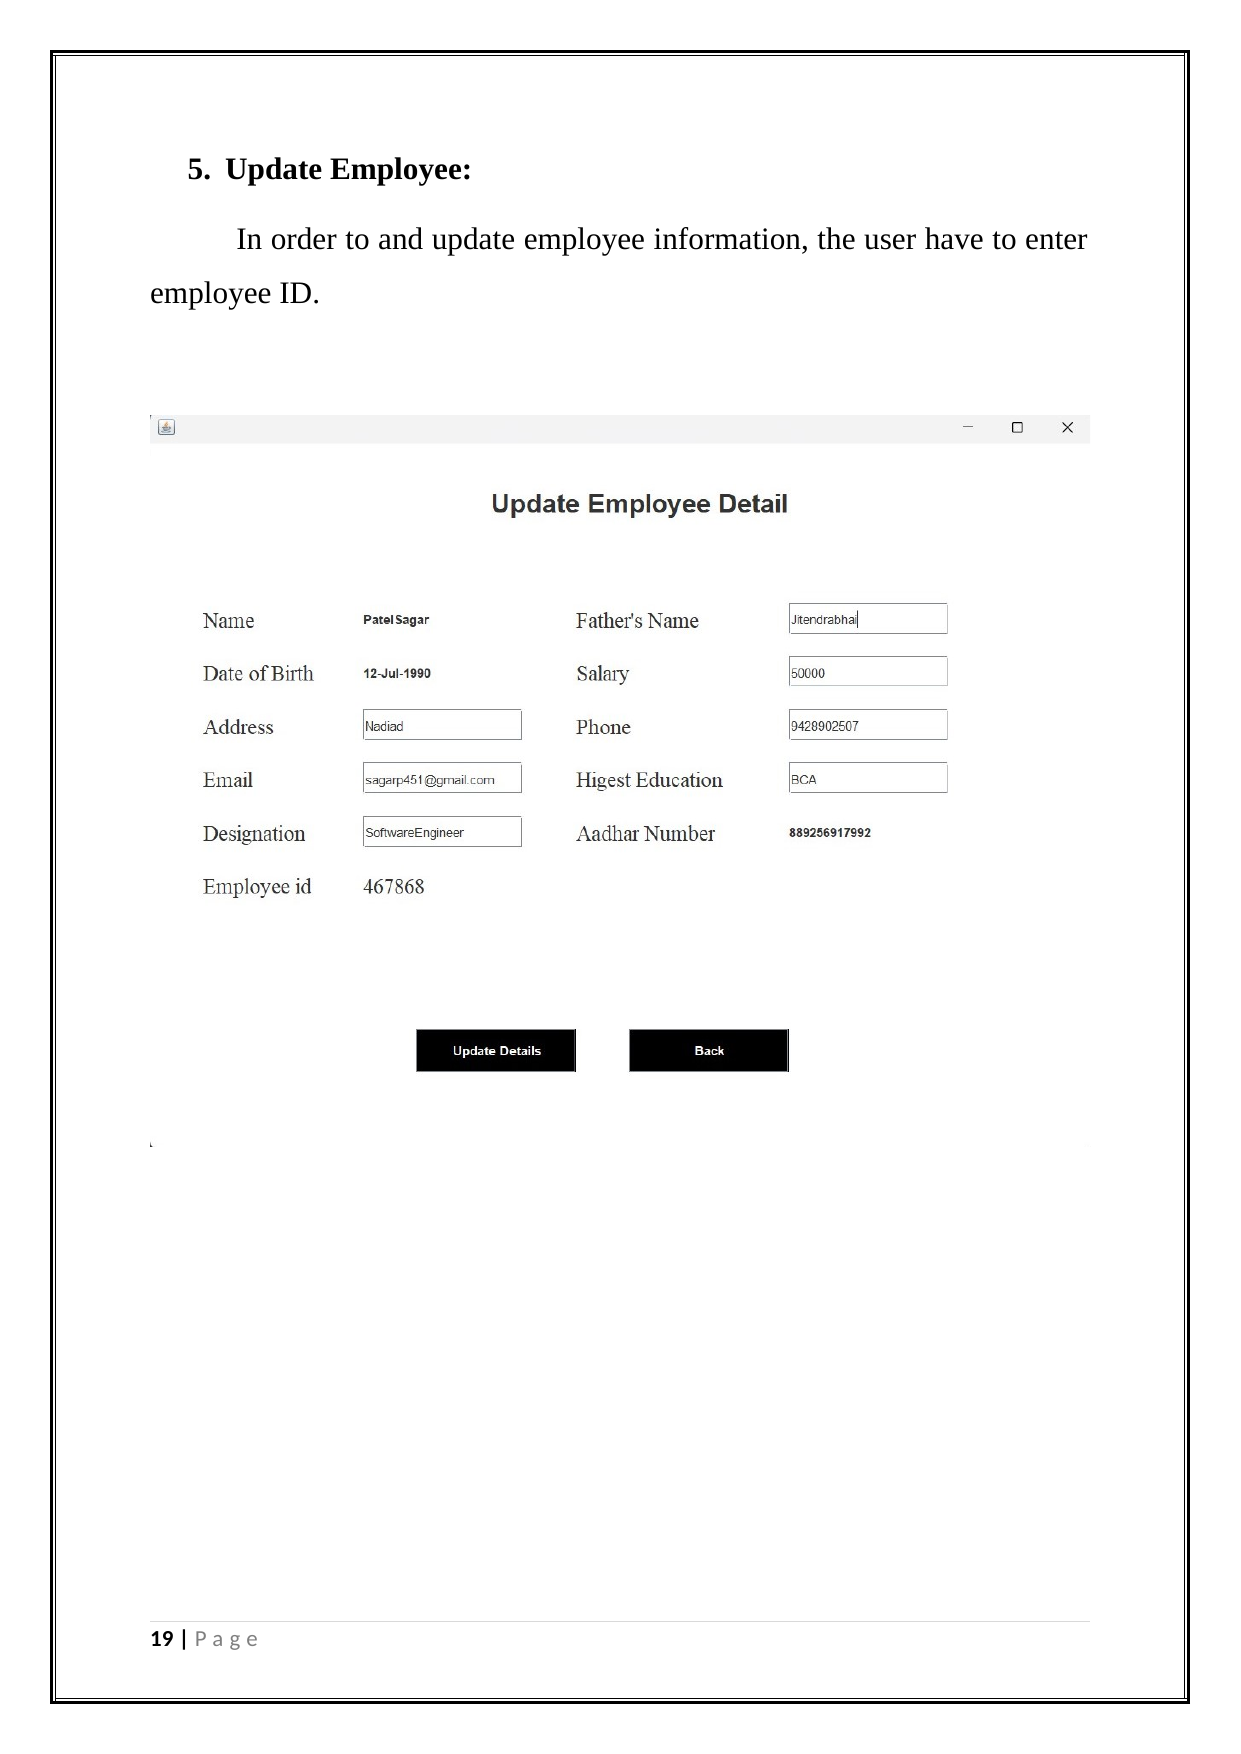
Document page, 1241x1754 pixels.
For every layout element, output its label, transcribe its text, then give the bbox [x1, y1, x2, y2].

list Update Employee: [187, 150, 1090, 186]
picture [150, 415, 1091, 1147]
text In order to and update employee information, the user have to enter employee ID. [150, 221, 1090, 310]
